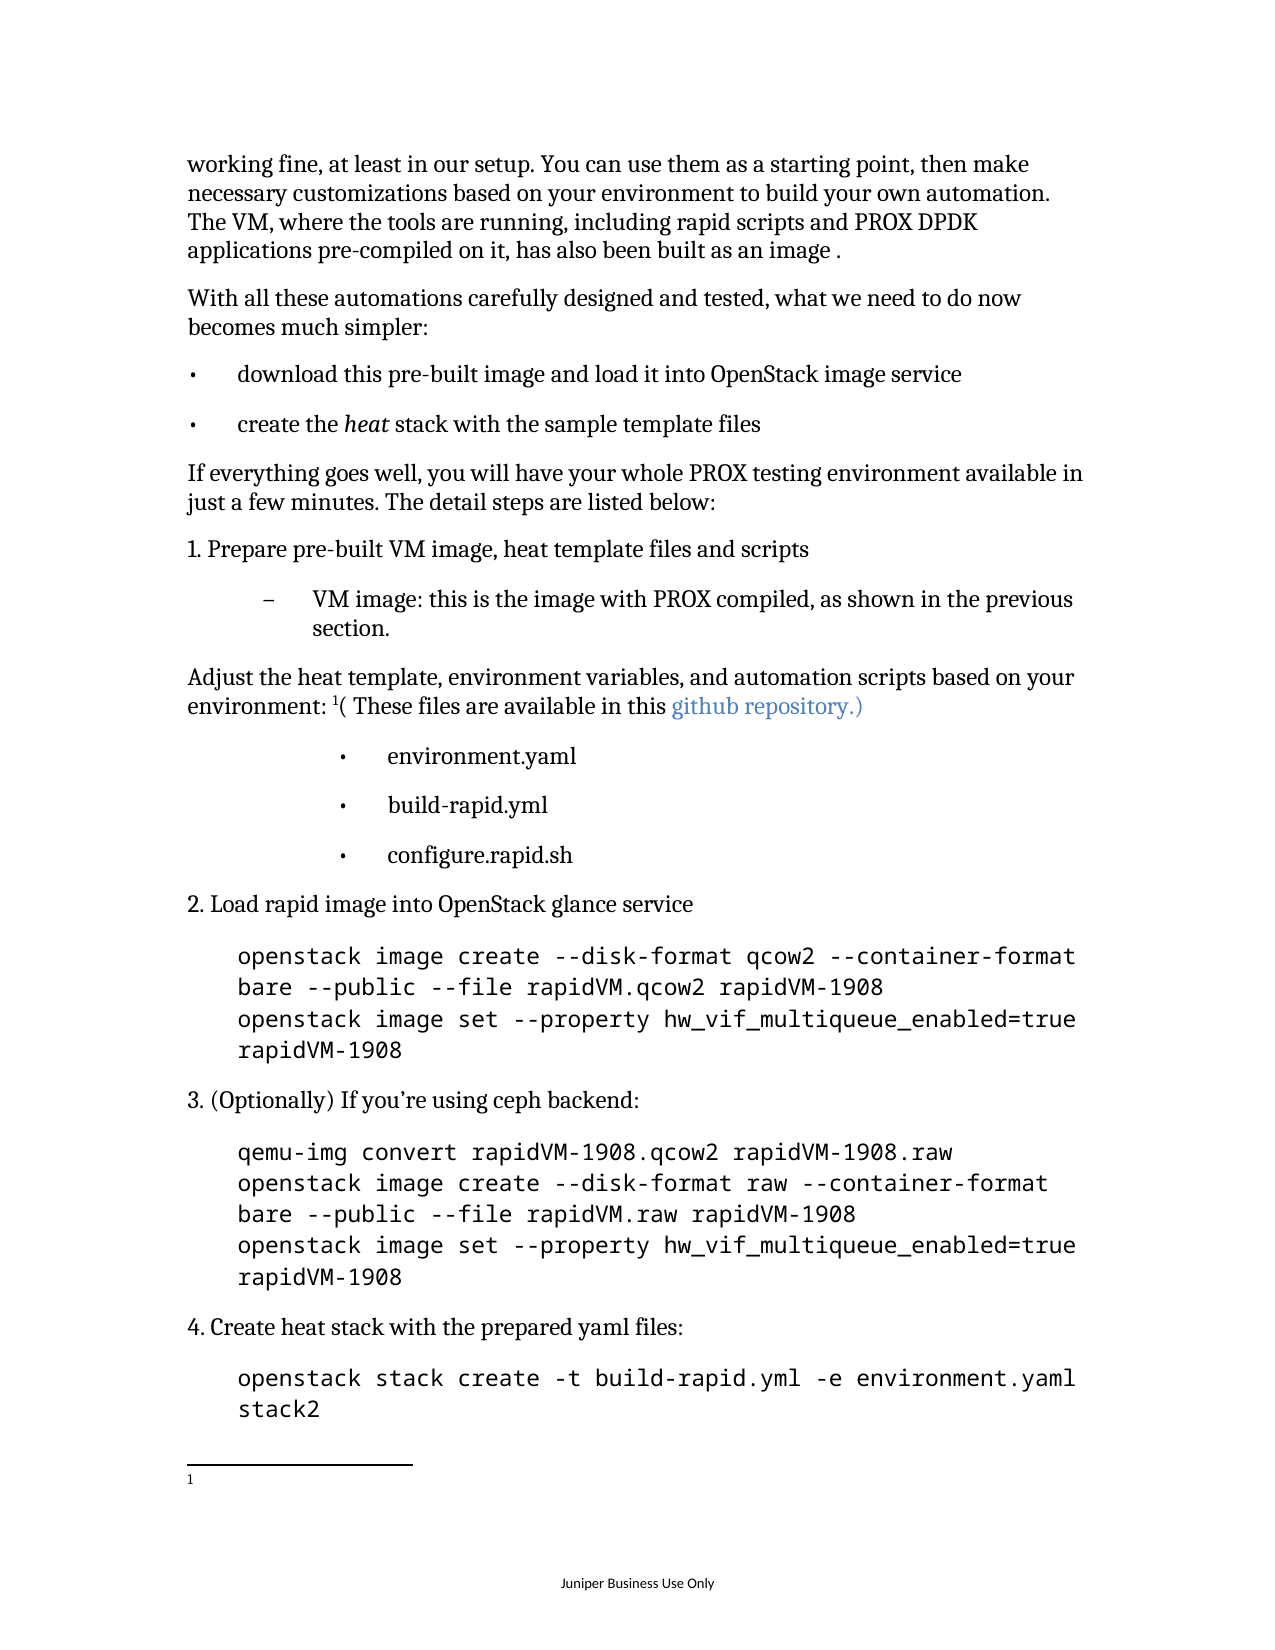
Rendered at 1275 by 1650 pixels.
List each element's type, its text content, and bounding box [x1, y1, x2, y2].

list VM image: this is the image with PROX compiled, as shown in the previous section. [262, 585, 1087, 642]
list openstack stack create -t build-rapid.yml -e environment.yaml stack2 [187, 1362, 1087, 1424]
list environment.yaml [337, 742, 1087, 770]
list build-rapid.yml [337, 791, 1087, 820]
list openstack image create --disk-format qcow2 --container-format bare --public --file rapidVM.qcow2 rapidVM-1908 openstack image set --property hw_vif_multiqueue_enabled=true rapidVM-1908 [187, 940, 1087, 1065]
list download this pre-built image and load it into OpenStack image service [187, 360, 1087, 389]
text 4. Create heat stack with the prepared yaml files: [187, 1312, 1087, 1341]
list configure.rapid.sh [337, 841, 1087, 869]
text 3. (Optionally) If you’re using ceph backend: [187, 1086, 1087, 1114]
text 1. Prepare pre-built VM image, heat template files and scripts [187, 535, 1087, 564]
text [187, 150, 1087, 265]
text With all these automations carefully designed and tested, what we need to do now becomes much simpler: [187, 284, 1087, 341]
text Adjust the heat template, environment variables, and automation scripts based on your environment: ( These files are available in this github repository.) [187, 663, 1087, 721]
list qemu-img convert rapidVM-1908.qcow2 rapidVM-1908.raw openstack image create --disk-format raw --container-format bare --public --file rapidVM.raw rapidVM-1908 openstack image set --property hw_vif_multiqueue_enabled=true rapidVM-1908 [187, 1135, 1087, 1292]
text If everything goes well, you will have your whole PROX testing environment available in just a few minutes. The detail steps are listed below: [187, 459, 1087, 517]
list create the heat stack with the sample template files [187, 409, 1087, 438]
text 2. Load rapid image into OpenStack glance service [187, 890, 1087, 919]
